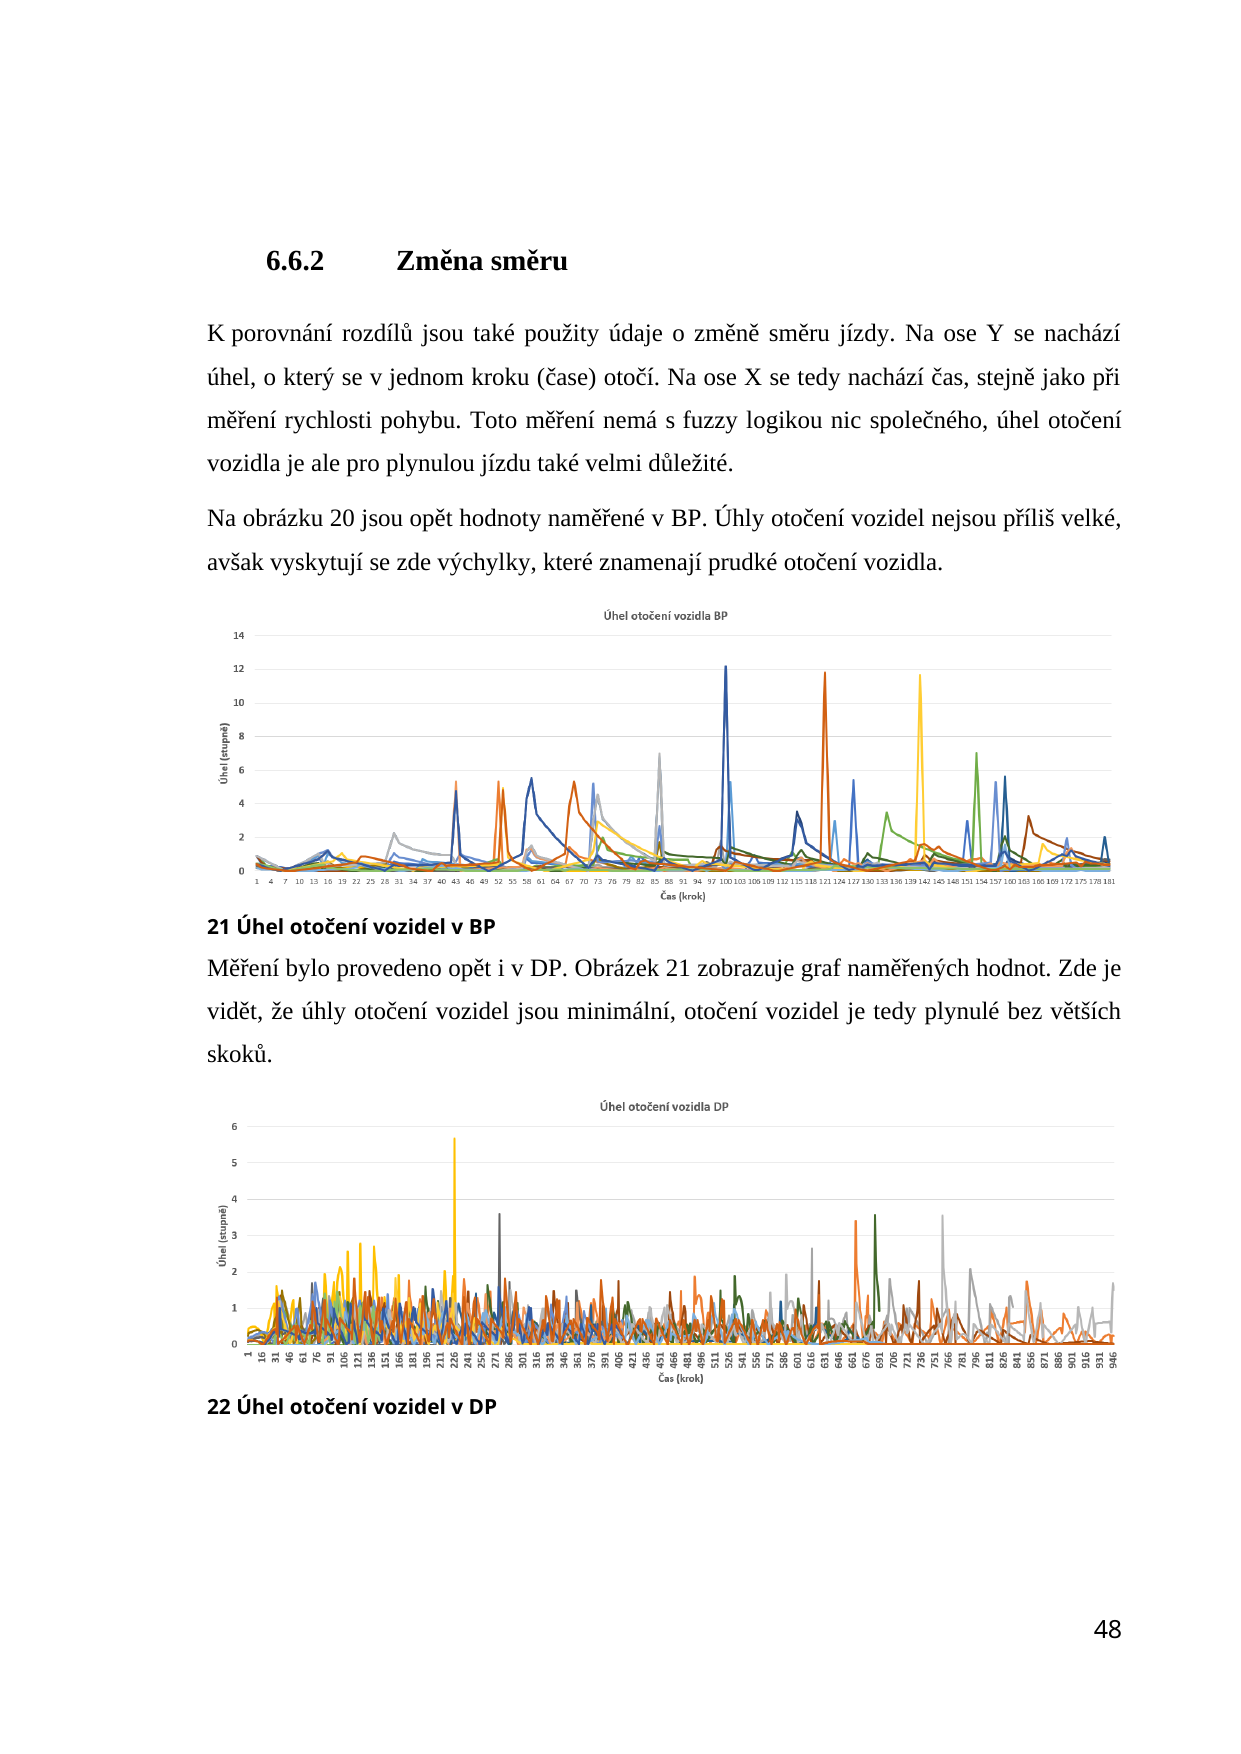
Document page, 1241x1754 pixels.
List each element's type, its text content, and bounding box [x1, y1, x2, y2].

text Na obrázku 20 jsou opět hodnoty naměřené v BP. Úhly otočení vozidel nejsou příliš velké, avšak vyskytují se zde výchylky, které znamenají prudké otočení vozidla. [207, 503, 1122, 575]
picture [206, 602, 1123, 912]
text Měření bylo provedeno opět i v DP. Obrázek 21 zobrazuje graf naměřených hodnot. Zde je vidět, že úhly otočení vozidel jsou minimální, otočení vozidel je tedy plynulé bez větších skoků. [207, 953, 1122, 1068]
text K porovnání rozdílů jsou také použity údaje o změně směru jízdy. Na ose Y se nachází úhel, o který se v jednom kroku (čase) otočí. Na ose X se tedy nachází čas, stejně jako při měření rychlosti pohybu. Toto měření nemá s fuzzy logikou nic společného, úhel otočení vozidla je ale pro plynulou jízdu také velmi důležité. [207, 318, 1122, 477]
picture [206, 1094, 1123, 1393]
text Změna směru [266, 243, 1122, 277]
